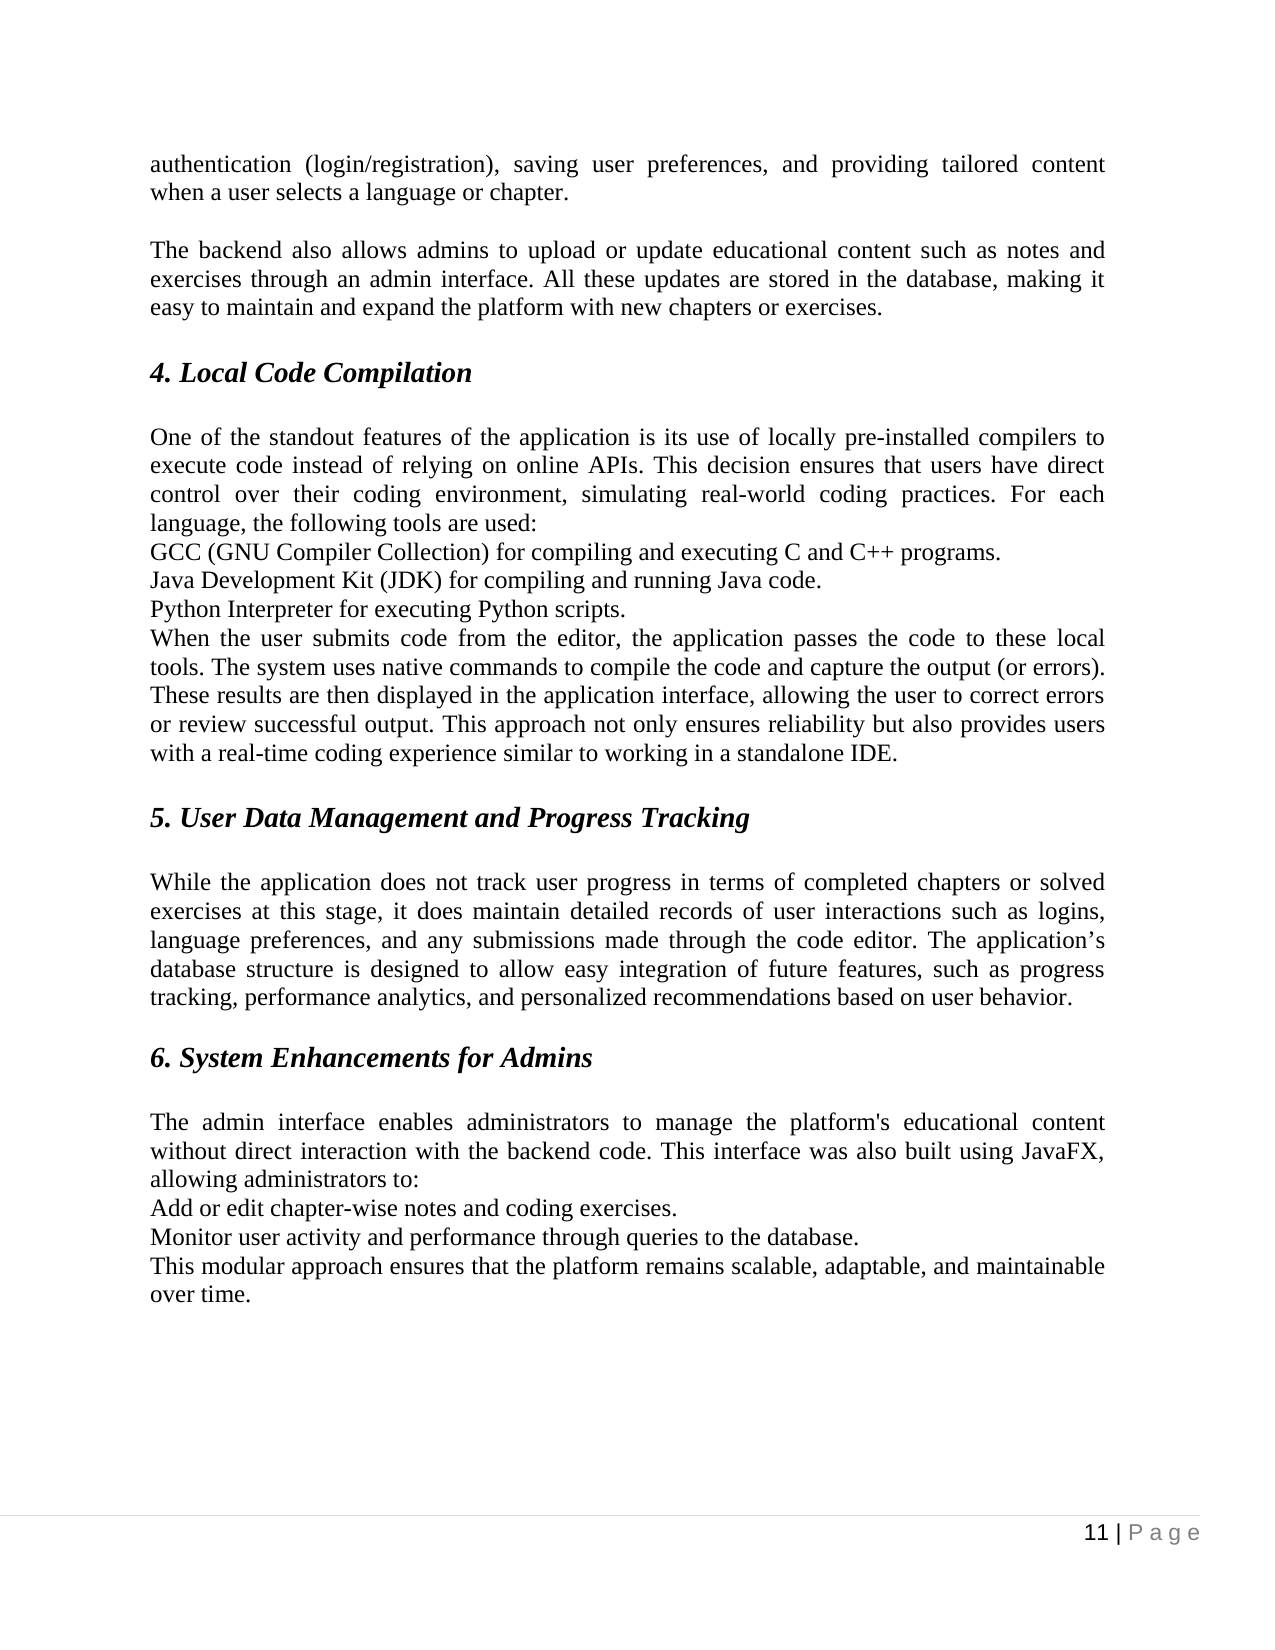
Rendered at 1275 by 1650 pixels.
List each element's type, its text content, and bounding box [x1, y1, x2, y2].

text GCC (GNU Compiler Collection) for compiling and executing C and C++ programs. [150, 537, 1106, 566]
text One of the standout features of the application is its use of locally pre-installed compilers to execute code instead of relying on online APIs. This decision ensures that users have direct control over their coding environment, simulating real-world coding practices. For each language, the following tools are used: [150, 422, 1106, 537]
text This modular approach ensures that the platform remains scalable, adaptable, and maintainable over time. [150, 1251, 1106, 1308]
text While the application does not track user progress in terms of completed chapters or solved exercises at this stage, it does maintain detailed records of user interactions such as logins, language preferences, and any submissions made through the code editor. The application’s database structure is designed to allow easy integration of future features, such as progress tracking, performance analytics, and personalized recommendations based on user behavior. [150, 867, 1106, 1011]
text The backend also allows admins to upload or update educational content such as notes and exercises through an admin interface. All these updates are stored in the database, making it easy to maintain and expand the platform with new chapters or exercises. [150, 235, 1106, 321]
text 4. Local Code Compilation [150, 355, 1106, 388]
text When the user submits code from the editor, the application passes the code to these local tools. The system uses native commands to compile the code and capture the output (or errors). These results are then displayed in the application interface, allowing the user to correct errors or review successful output. This approach not only ensures reliability but also provides users with a real-time coding experience similar to working in a standalone IDE. [150, 623, 1106, 767]
text Add or edit chapter-wise notes and coding exercises. [150, 1193, 1106, 1222]
text Python Interpreter for executing Python scripts. [150, 594, 1106, 623]
text Java Development Kit (JDK) for compiling and running Java code. [150, 566, 1106, 594]
text The admin interface enables administrators to manage the platform's educational content without direct interaction with the backend code. This interface was also built using JavaFX, allowing administrators to: [150, 1107, 1106, 1193]
text 6. System Enhancements for Admins [150, 1040, 1106, 1073]
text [150, 149, 1106, 206]
text Monitor user activity and performance through queries to the database. [150, 1222, 1106, 1251]
text 5. User Data Management and Progress Tracking [150, 800, 1106, 834]
